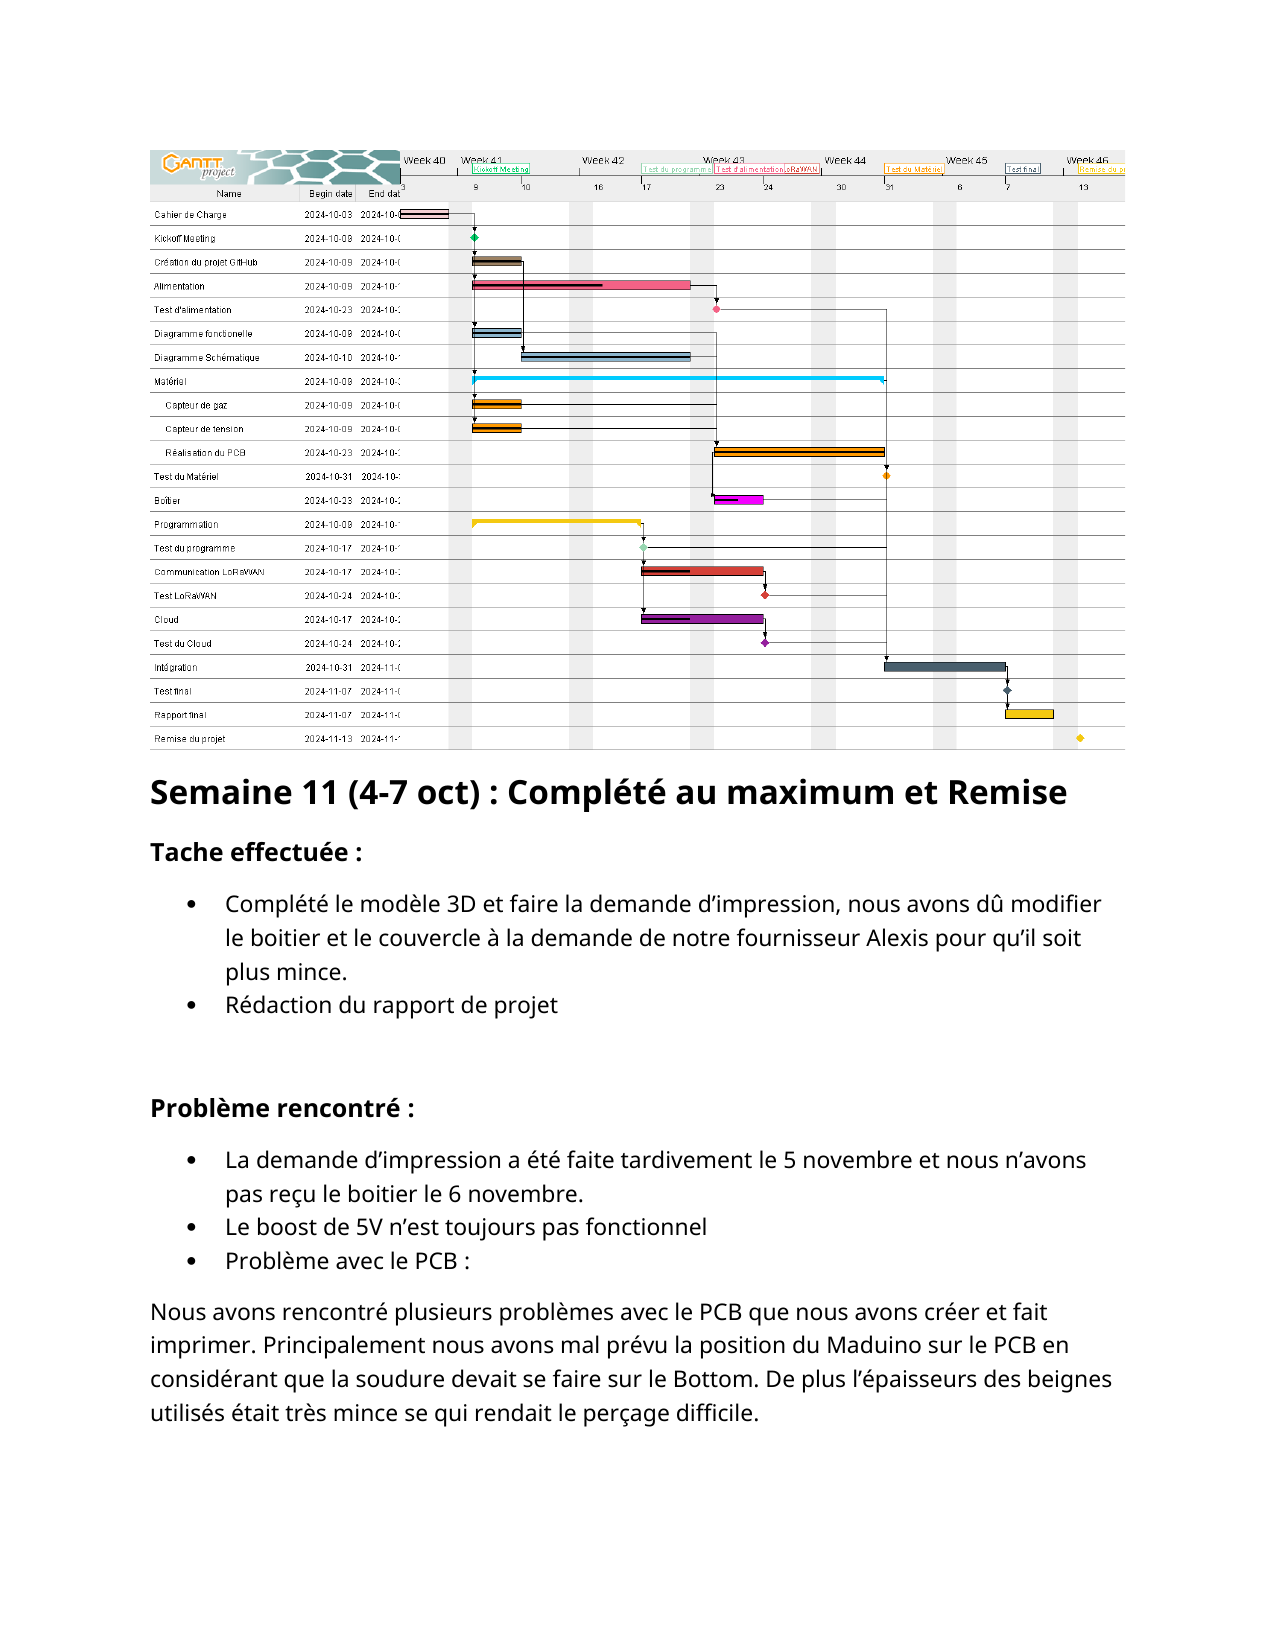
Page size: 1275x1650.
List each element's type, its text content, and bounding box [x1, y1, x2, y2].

list Le boost de 5V n’est toujours pas fonctionnel [187, 1211, 1125, 1242]
subtitle Tache effectuée : [150, 835, 1125, 869]
text Nous avons rencontré plusieurs problèmes avec le PCB que nous avons créer et fait imprimer. Principalement nous avons mal prévu la position du Maduino sur le PCB en considérant que la soudure devait se faire sur le Bottom. De plus l’épaisseurs des beignes utilisés était très mince se qui rendait le perçage difficile. [150, 1295, 1125, 1428]
subtitle Semaine 11 (4-7 oct) : Complété au maximum et Remise [150, 769, 1125, 814]
list Complété le modèle 3D et faire la demande d’impression, nous avons dû modifier le boitier et le couvercle à la demande de notre fournisseur Alexis pour qu’il soit plus mince. [187, 888, 1125, 987]
picture [150, 150, 1125, 750]
list Problème avec le PCB : [187, 1245, 1125, 1276]
subtitle Problème rencontré : [150, 1090, 1125, 1124]
list La demande d’impression a été faite tardivement le 5 novembre et nous n’avons pas reçu le boitier le 6 novembre. [187, 1144, 1125, 1209]
list Rédaction du rapport de projet [187, 989, 1125, 1021]
